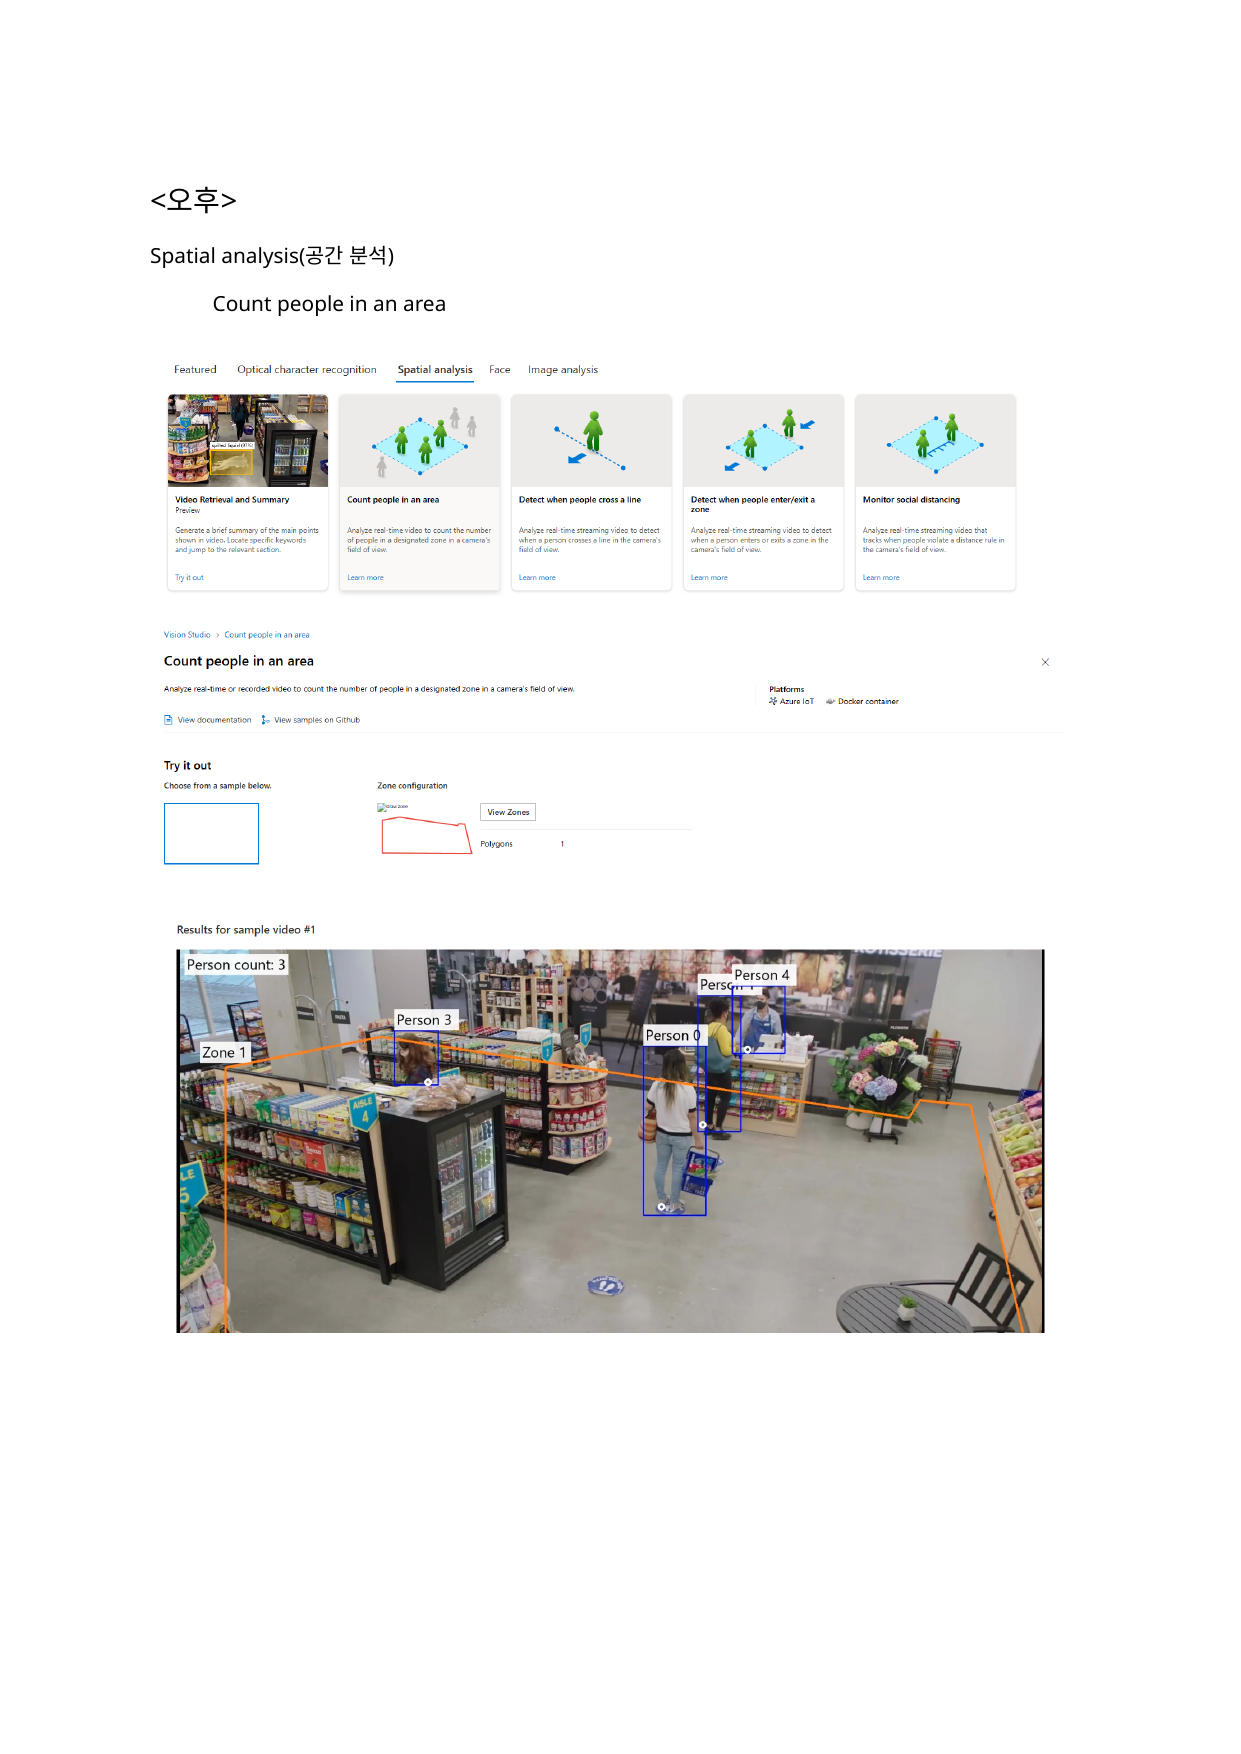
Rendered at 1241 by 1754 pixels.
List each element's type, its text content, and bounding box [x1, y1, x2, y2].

picture [150, 908, 1091, 1333]
picture [150, 336, 1091, 607]
subtitle <오후> [150, 177, 1090, 219]
subtitle Spatial analysis(공간 분석) [150, 239, 1090, 270]
picture [150, 625, 1091, 890]
subtitle Count people in an area [212, 289, 1090, 317]
